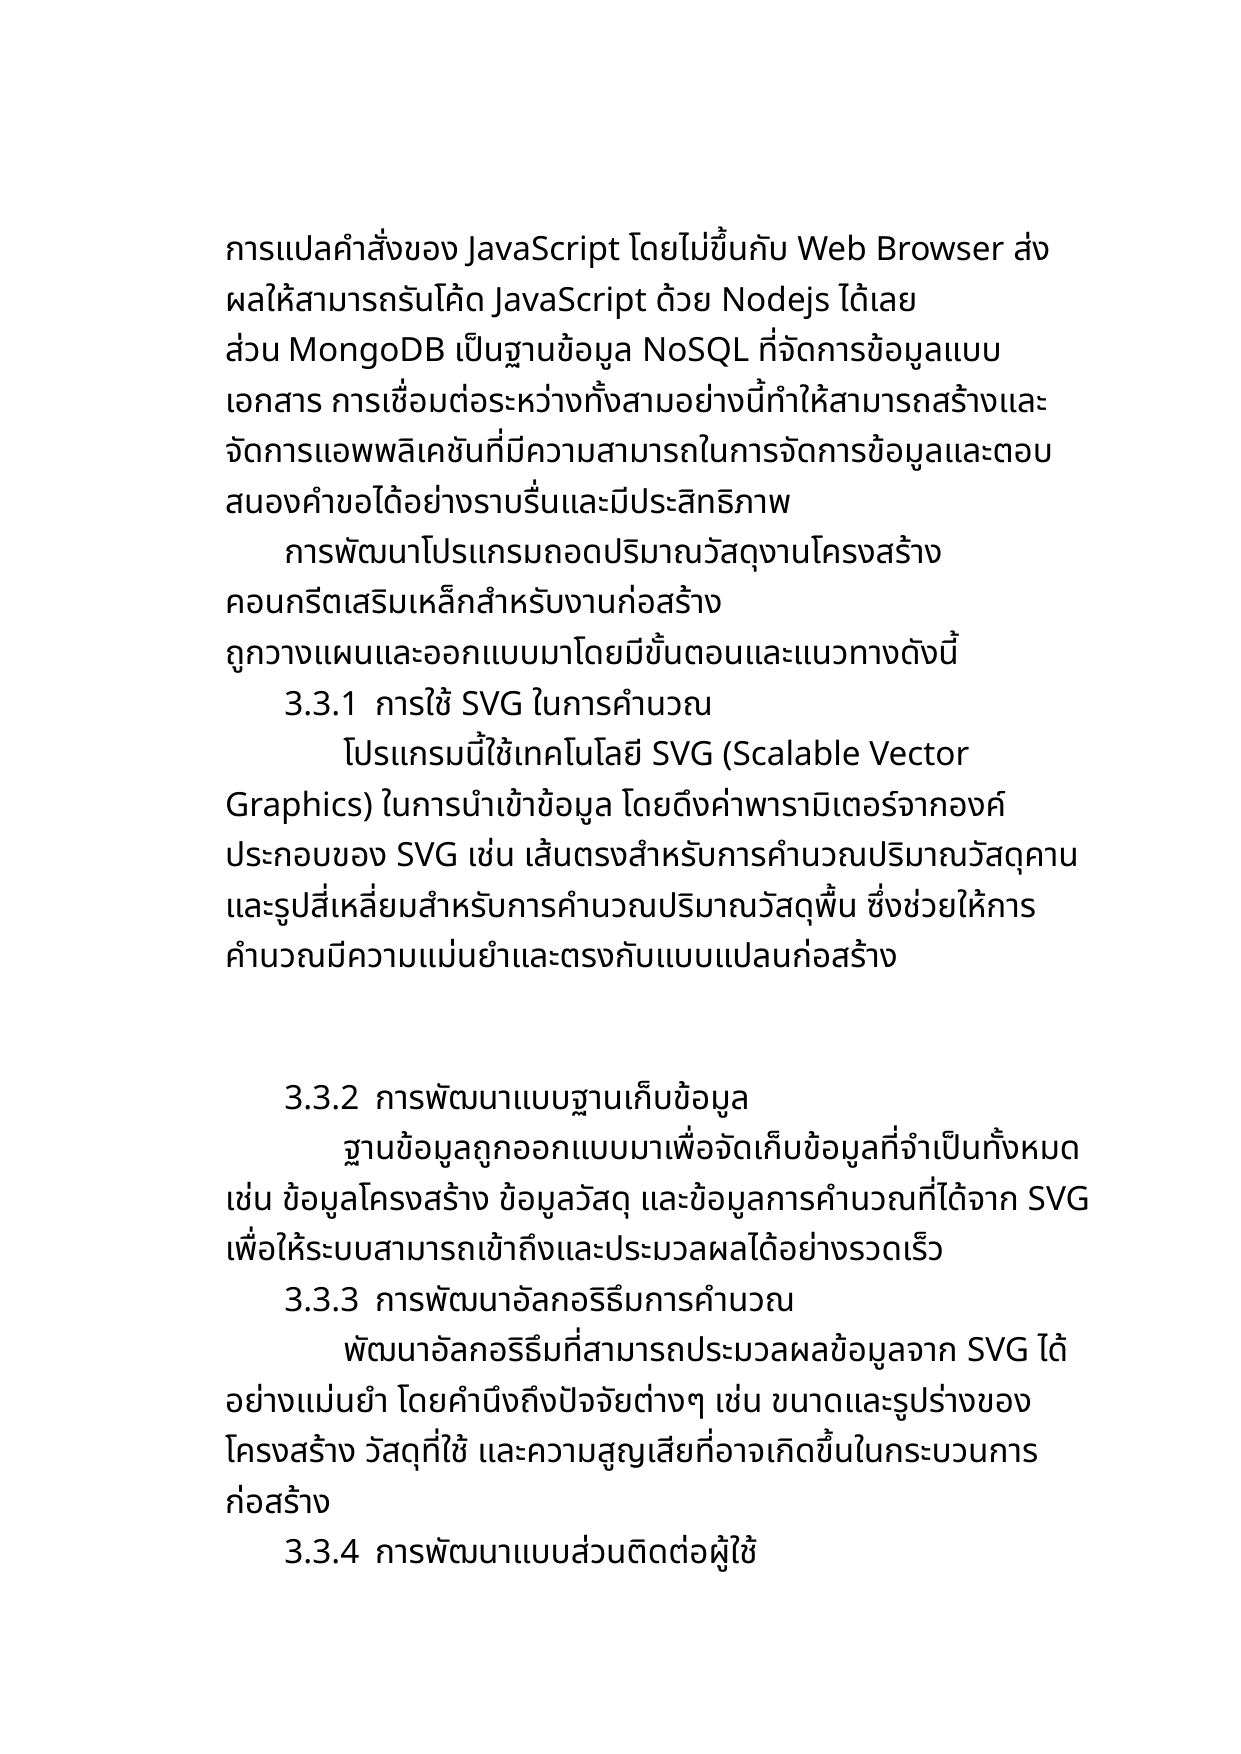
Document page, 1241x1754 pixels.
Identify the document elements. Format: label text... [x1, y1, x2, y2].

text การพัฒนาโปรแกรมถอดปริมาณวัสดุงานโครงสร้างคอนกรีตเสริมเหล็กสำหรับงานก่อสร้าง [225, 528, 1090, 629]
text 3.3.2 การพัฒนาแบบฐานเก็บข้อมูล [225, 1073, 1090, 1124]
text พัฒนาอัลกอริธึมที่สามารถประมวลผลข้อมูลจาก SVG ได้อย่างแม่นยำ โดยคำนึงถึงปัจจัยต่างๆ เช่น ขนาดและรูปร่างของโครงสร้าง วัสดุที่ใช้ และความสูญเสียที่อาจเกิดขึ้นในกระบวนการก่อสร้าง [225, 1326, 1090, 1528]
text ฐานข้อมูลถูกออกแบบมาเพื่อจัดเก็บข้อมูลที่จำเป็นทั้งหมด เช่น ข้อมูลโครงสร้าง ข้อมูลวัสดุ และข้อมูลการคำนวณที่ได้จาก SVG เพื่อให้ระบบสามารถเข้าถึงและประมวลผลได้อย่างรวดเร็ว [225, 1124, 1090, 1276]
text โปรแกรมนี้ใช้เทคโนโลยี SVG (Scalable Vector Graphics) ในการนำเข้าข้อมูล โดยดึงค่าพารามิเตอร์จากองค์ประกอบของ SVG เช่น เส้นตรงสำหรับการคำนวณปริมาณวัสดุคาน และรูปสี่เหลี่ยมสำหรับการคำนวณปริมาณวัสดุพื้น ซึ่งช่วยให้การคำนวณมีความแม่นยำและตรงกับแบบแปลนก่อสร้าง [225, 730, 1090, 983]
text 3.3.4 การพัฒนาแบบส่วนติดต่อผู้ใช้ [225, 1528, 1090, 1579]
text 3.3.1 การใช้ SVG ในการคำนวณ [225, 679, 1090, 730]
text ถูกวางแผนและออกแบบมาโดยมีขั้นตอนและแนวทางดังนี้ [225, 629, 1090, 679]
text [225, 225, 1090, 528]
text 3.3.3 การพัฒนาอัลกอริธึมการคำนวณ [225, 1276, 1090, 1326]
